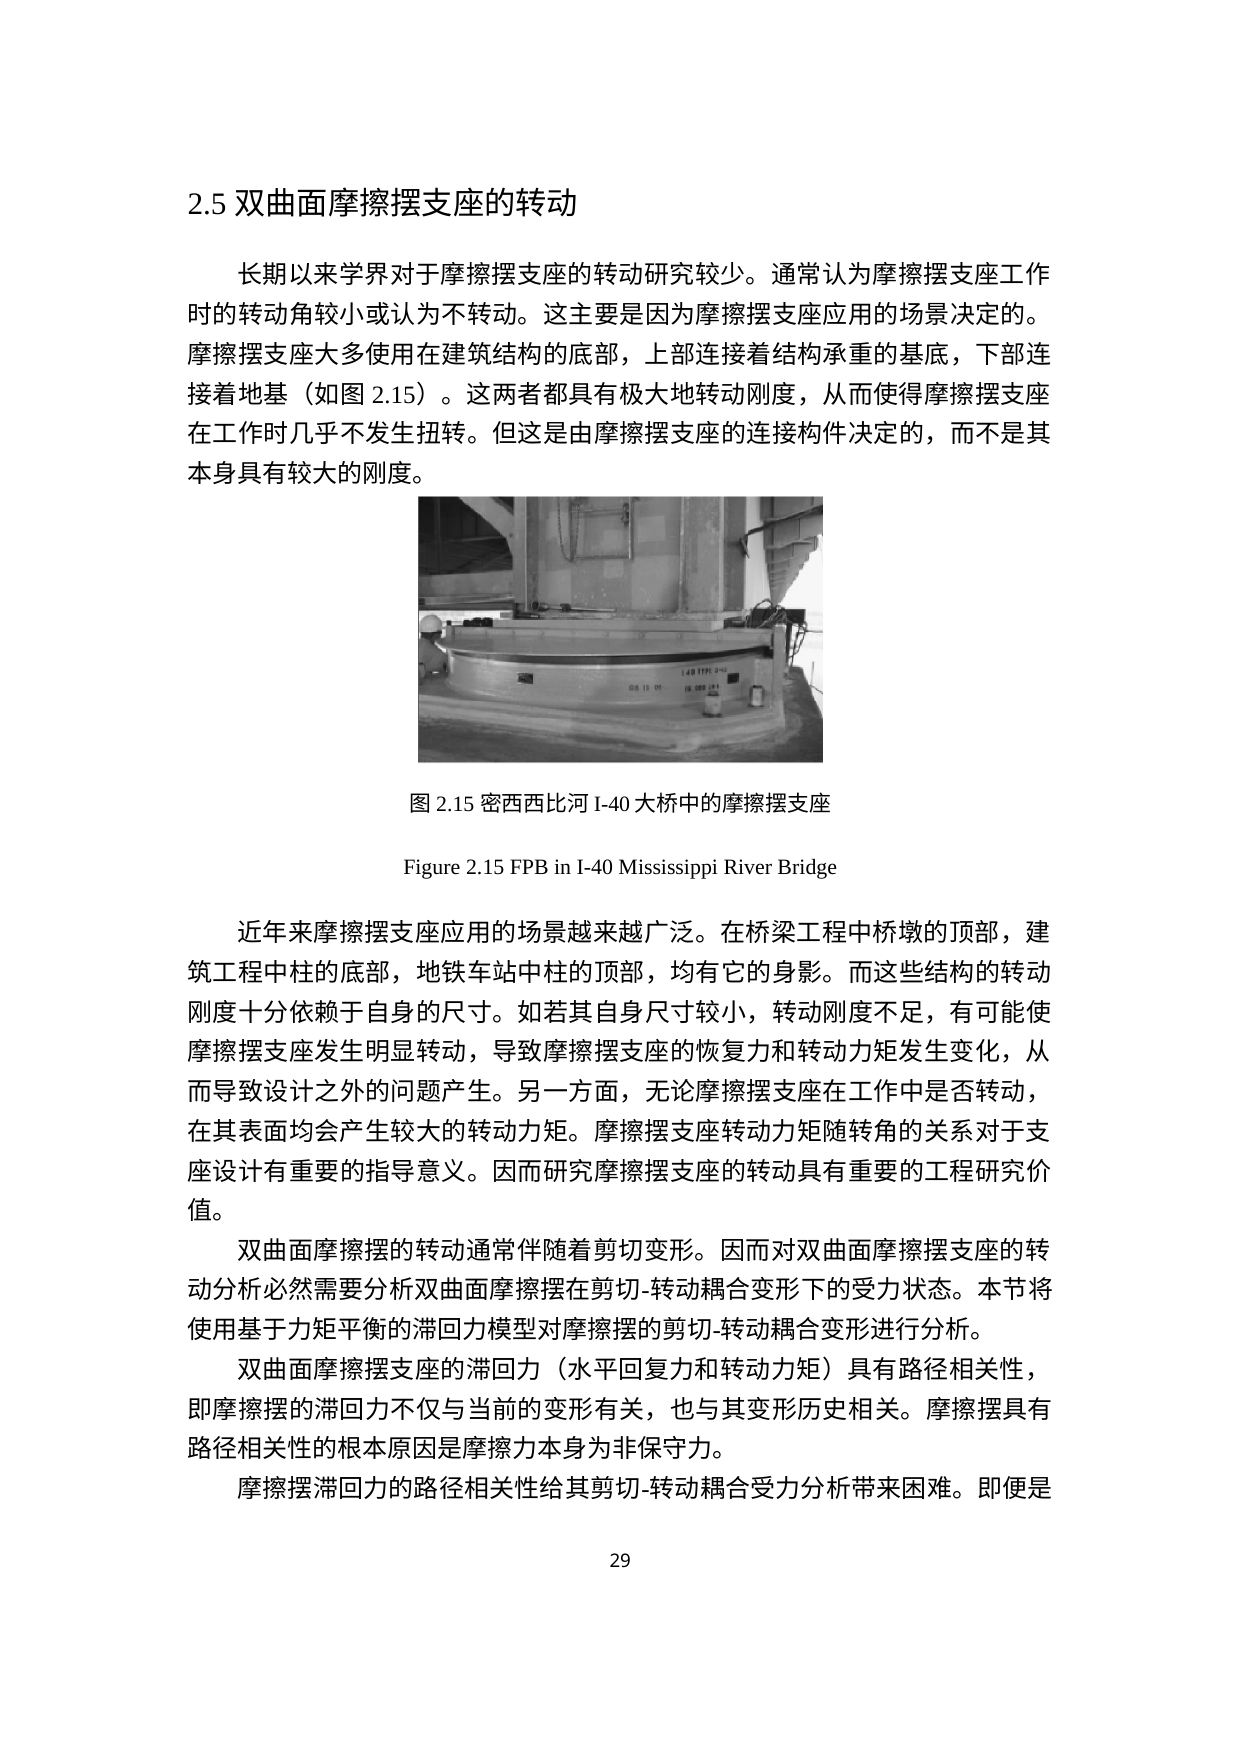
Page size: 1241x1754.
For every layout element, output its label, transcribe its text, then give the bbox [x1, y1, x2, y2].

picture [413, 491, 827, 768]
text 近年来摩擦摆支座应用的场景越来越广泛。在桥梁工程中桥墩的顶部，建筑工程中柱的底部，地铁车站中柱的顶部，均有它的身影。而这些结构的转动刚度十分依赖于自身的尺寸。如若其自身尺寸较小，转动刚度不足，有可能使摩擦摆支座发生明显转动，导致摩擦摆支座的恢复力和转动力矩发生变化，从而导致设计之外的问题产生。另一方面，无论摩擦摆支座在工作中是否转动，在其表面均会产生较大的转动力矩。摩擦摆支座转动力矩随转角的关系对于支座设计有重要的指导意义。因而研究摩擦摆支座的转动具有重要的工程研究价值。 [187, 911, 1053, 1229]
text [187, 1467, 1053, 1506]
subtitle 双曲面摩擦摆支座的转动 [187, 161, 1053, 241]
text 双曲面摩擦摆的转动通常伴随着剪切变形。因而对双曲面摩擦摆支座的转动分析必然需要分析双曲面摩擦摆在剪切-转动耦合变形下的受力状态。本节将使用基于力矩平衡的滞回力模型对摩擦摆的剪切-转动耦合变形进行分析。 [187, 1229, 1053, 1348]
text 双曲面摩擦摆支座的滞回力（水平回复力和转动力矩）具有路径相关性，即摩擦摆的滞回力不仅与当前的变形有关，也与其变形历史相关。摩擦摆具有路径相关性的根本原因是摩擦力本身为非保守力。 [187, 1348, 1053, 1467]
